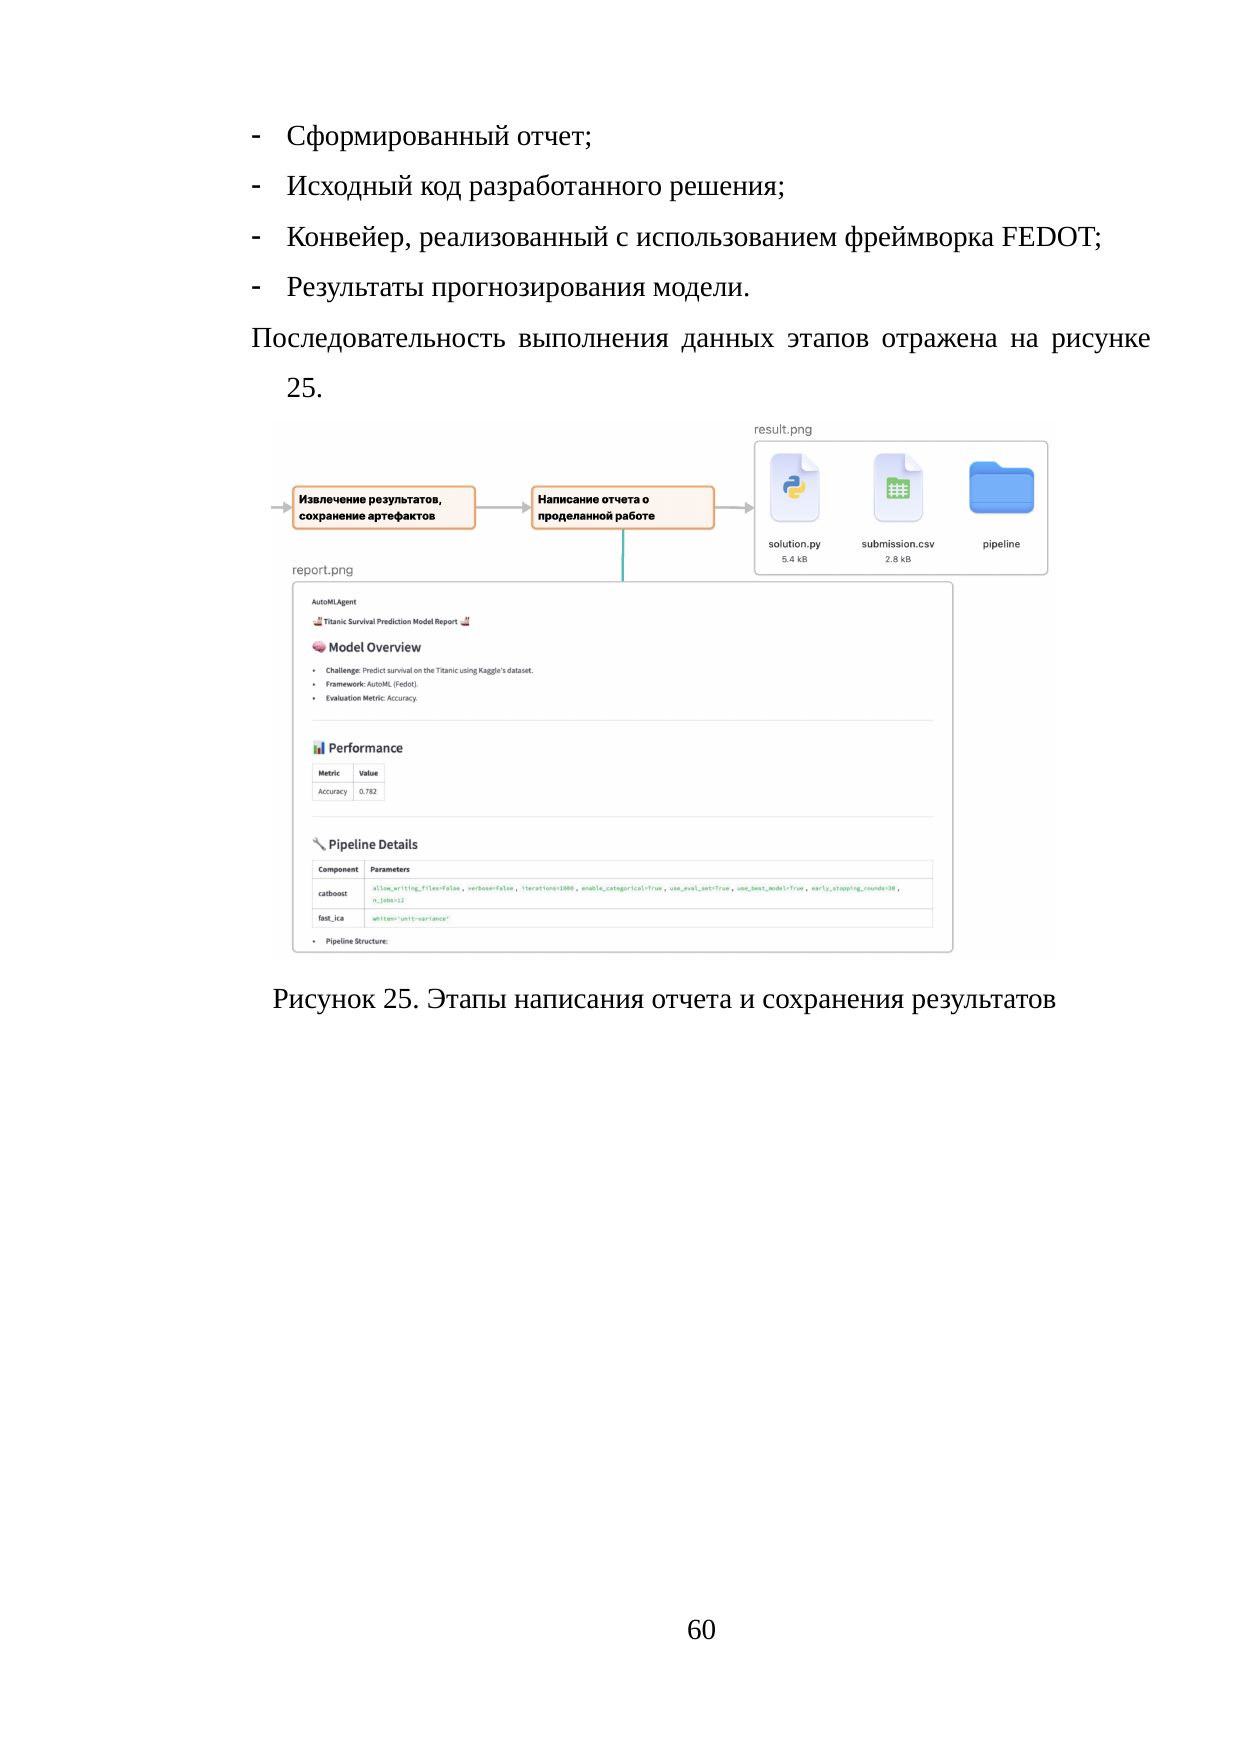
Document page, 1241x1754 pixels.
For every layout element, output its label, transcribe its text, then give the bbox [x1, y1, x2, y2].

text Рисунок 25. Этапы написания отчета и сохранения результатов [177, 982, 1152, 1015]
text Сформированный отчет; [251, 118, 1152, 152]
text Конвейер, реализованный с использованием фреймворка FEDOT; [251, 219, 1152, 253]
list Последовательность выполнения данных этапов отражена на рисунке 25. [251, 320, 1152, 404]
text Результаты прогнозирования модели. [251, 269, 1152, 303]
text Исходный код разработанного решения; [251, 168, 1152, 202]
